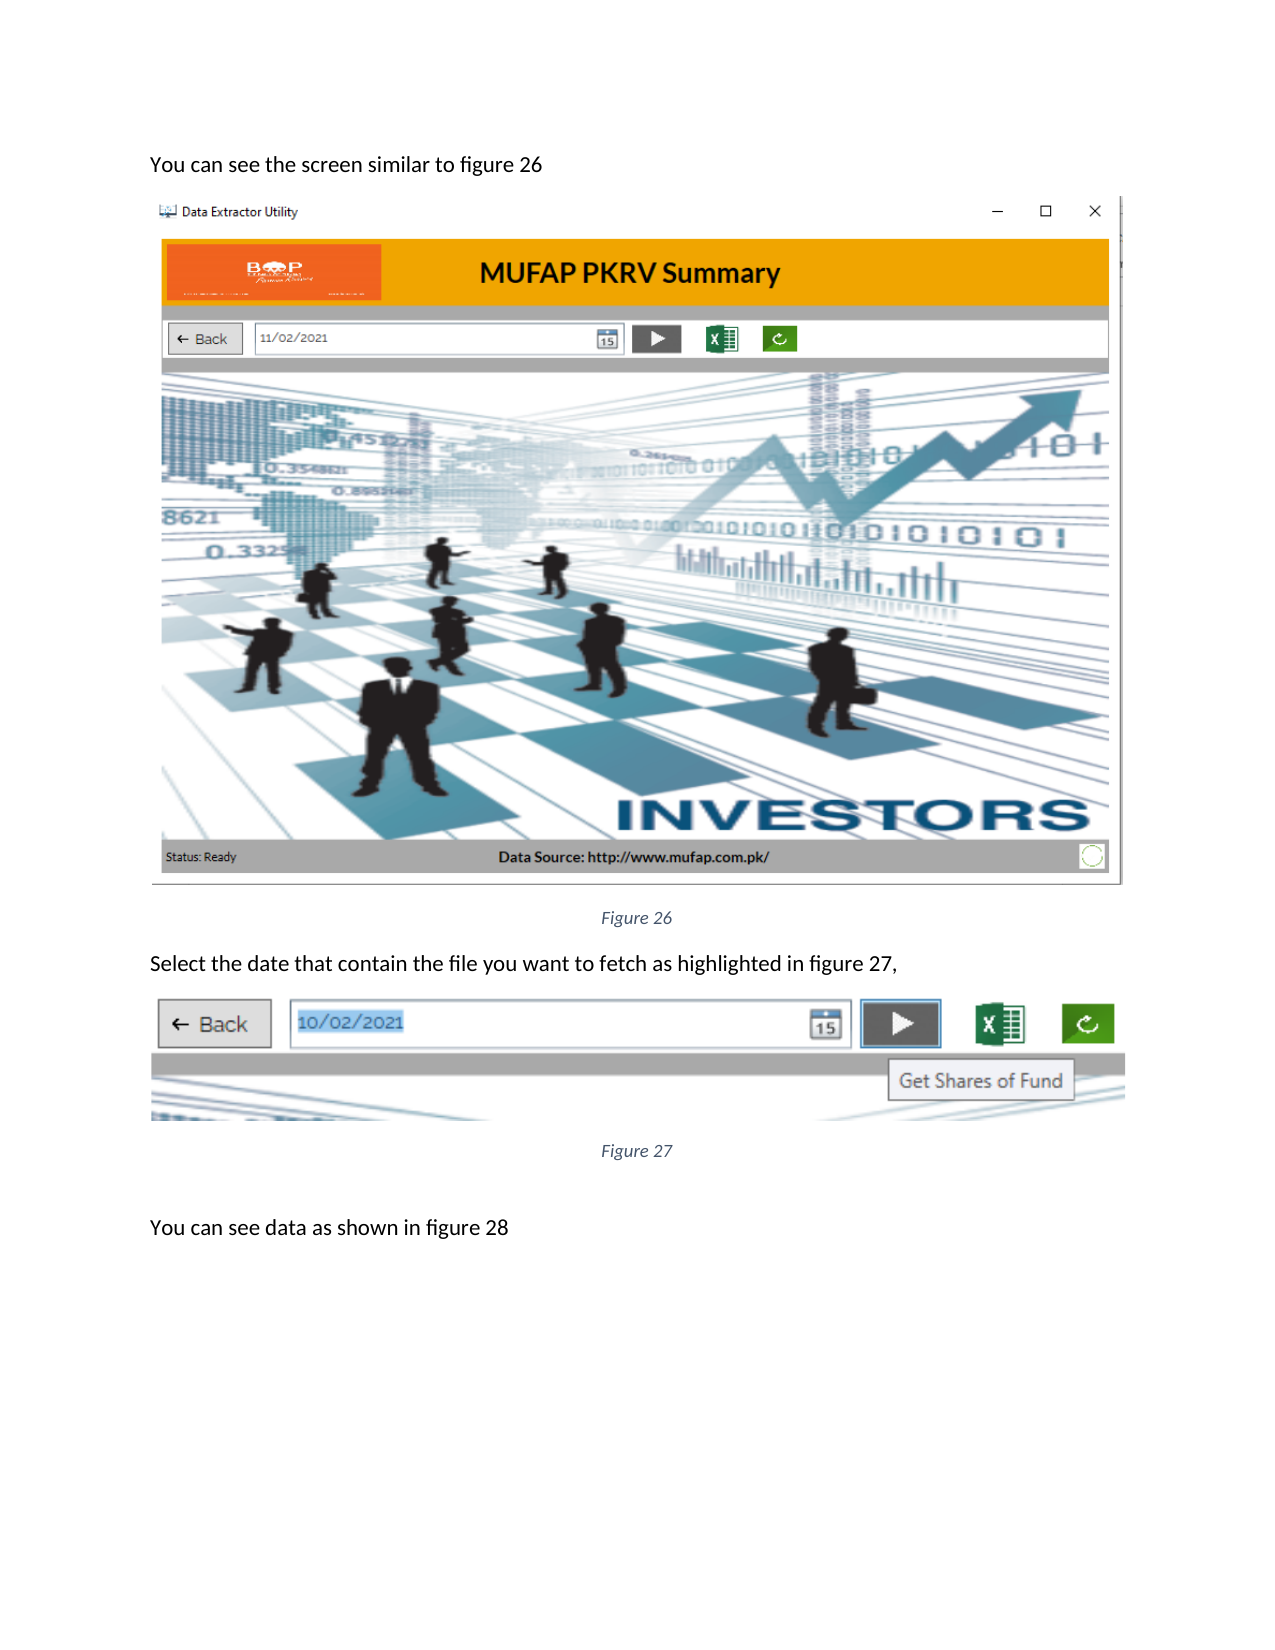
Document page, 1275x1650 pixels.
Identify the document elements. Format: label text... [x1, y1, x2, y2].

text You can see the screen similar to figure 26 [150, 150, 1125, 178]
picture [150, 996, 1125, 1121]
text Select the date that contain the file you want to fetch as highlighted in figure 27, [150, 949, 1125, 978]
text Figure 26 [150, 906, 1125, 929]
text You can see data as shown in figure 28 [150, 1213, 1125, 1241]
text Figure 27 [150, 1139, 1125, 1162]
picture [152, 196, 1123, 887]
